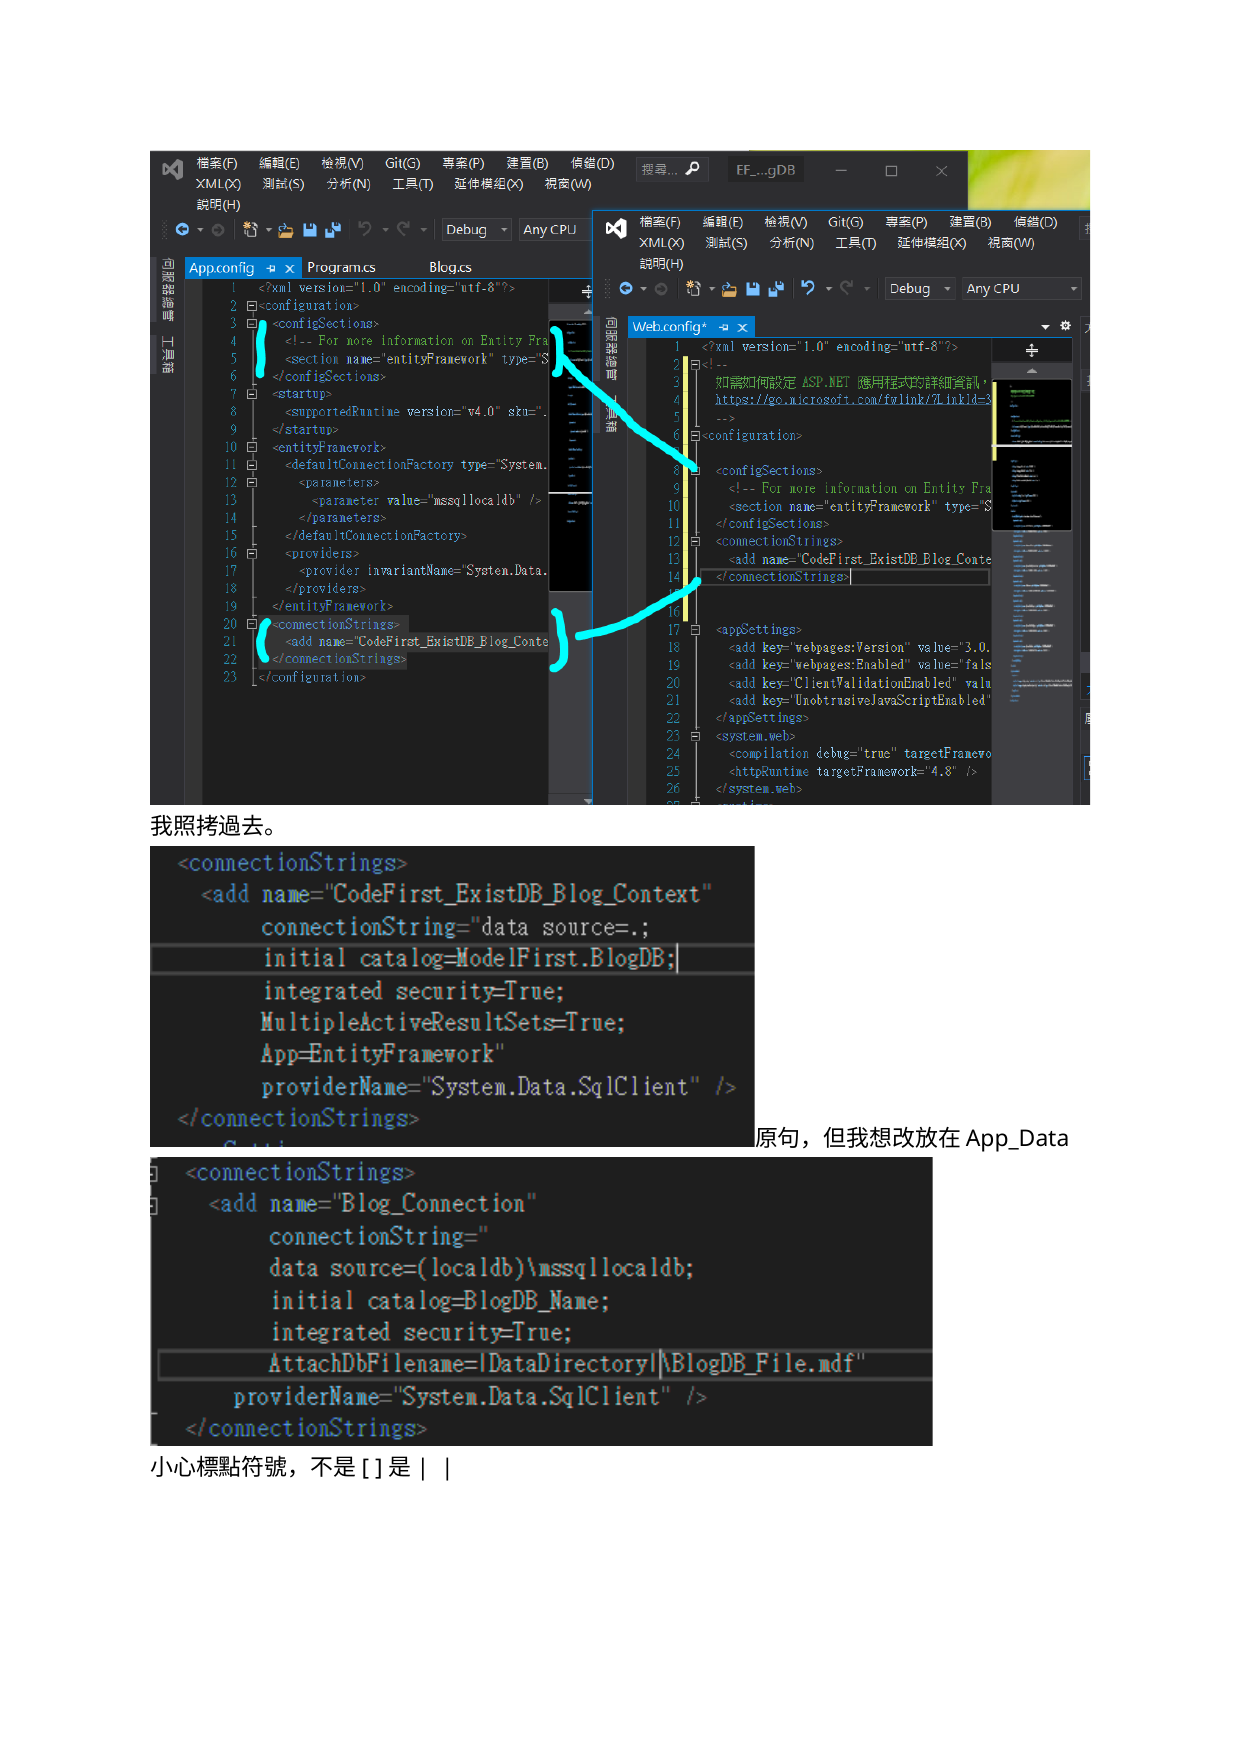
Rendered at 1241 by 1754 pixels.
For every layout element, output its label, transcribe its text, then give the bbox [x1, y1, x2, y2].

picture [150, 150, 1091, 805]
text 我照拷過去。 [150, 808, 1090, 841]
text 小心標點符號，不是 [ ] 是 | | [150, 1449, 1090, 1483]
picture [150, 846, 755, 1147]
picture [150, 1157, 933, 1446]
